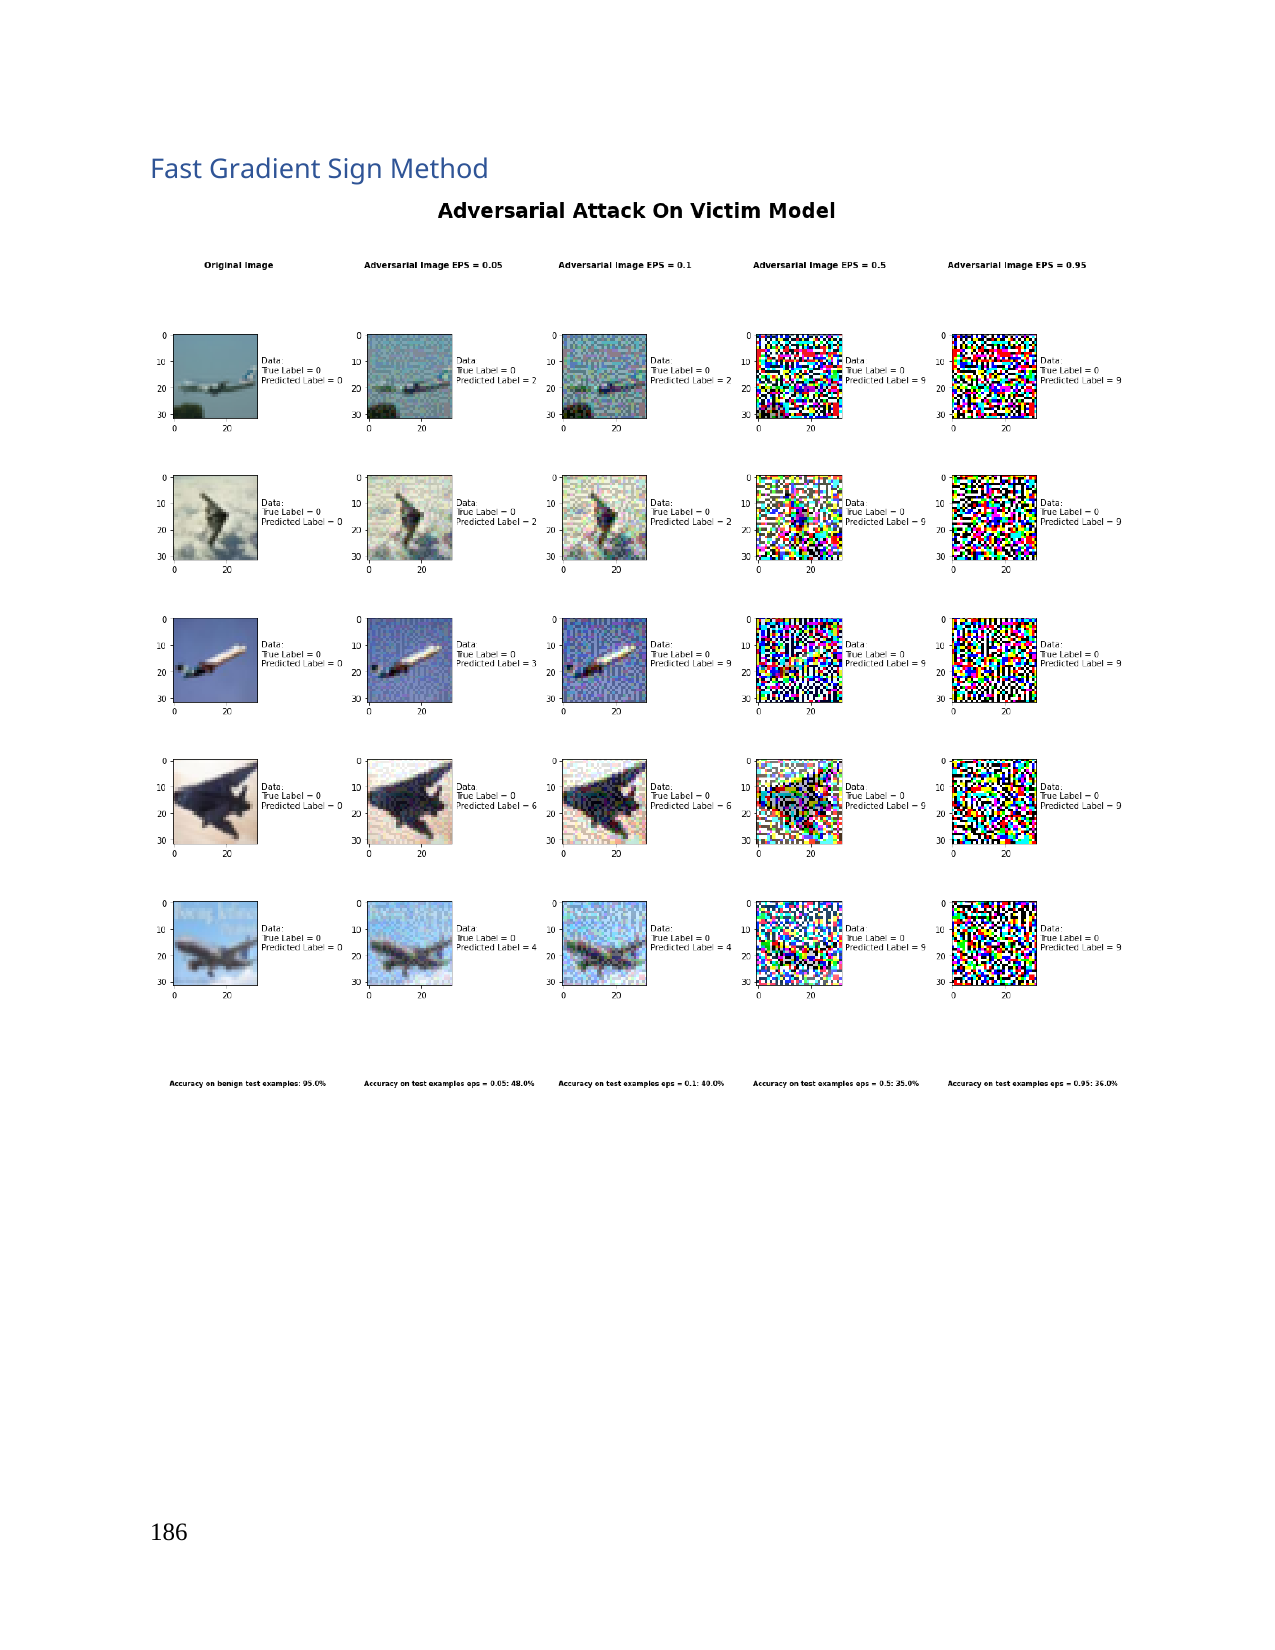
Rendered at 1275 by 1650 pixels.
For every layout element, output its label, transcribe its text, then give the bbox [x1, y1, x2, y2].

subtitle Fast Gradient Sign Method [150, 150, 1125, 186]
picture [150, 186, 1125, 1133]
